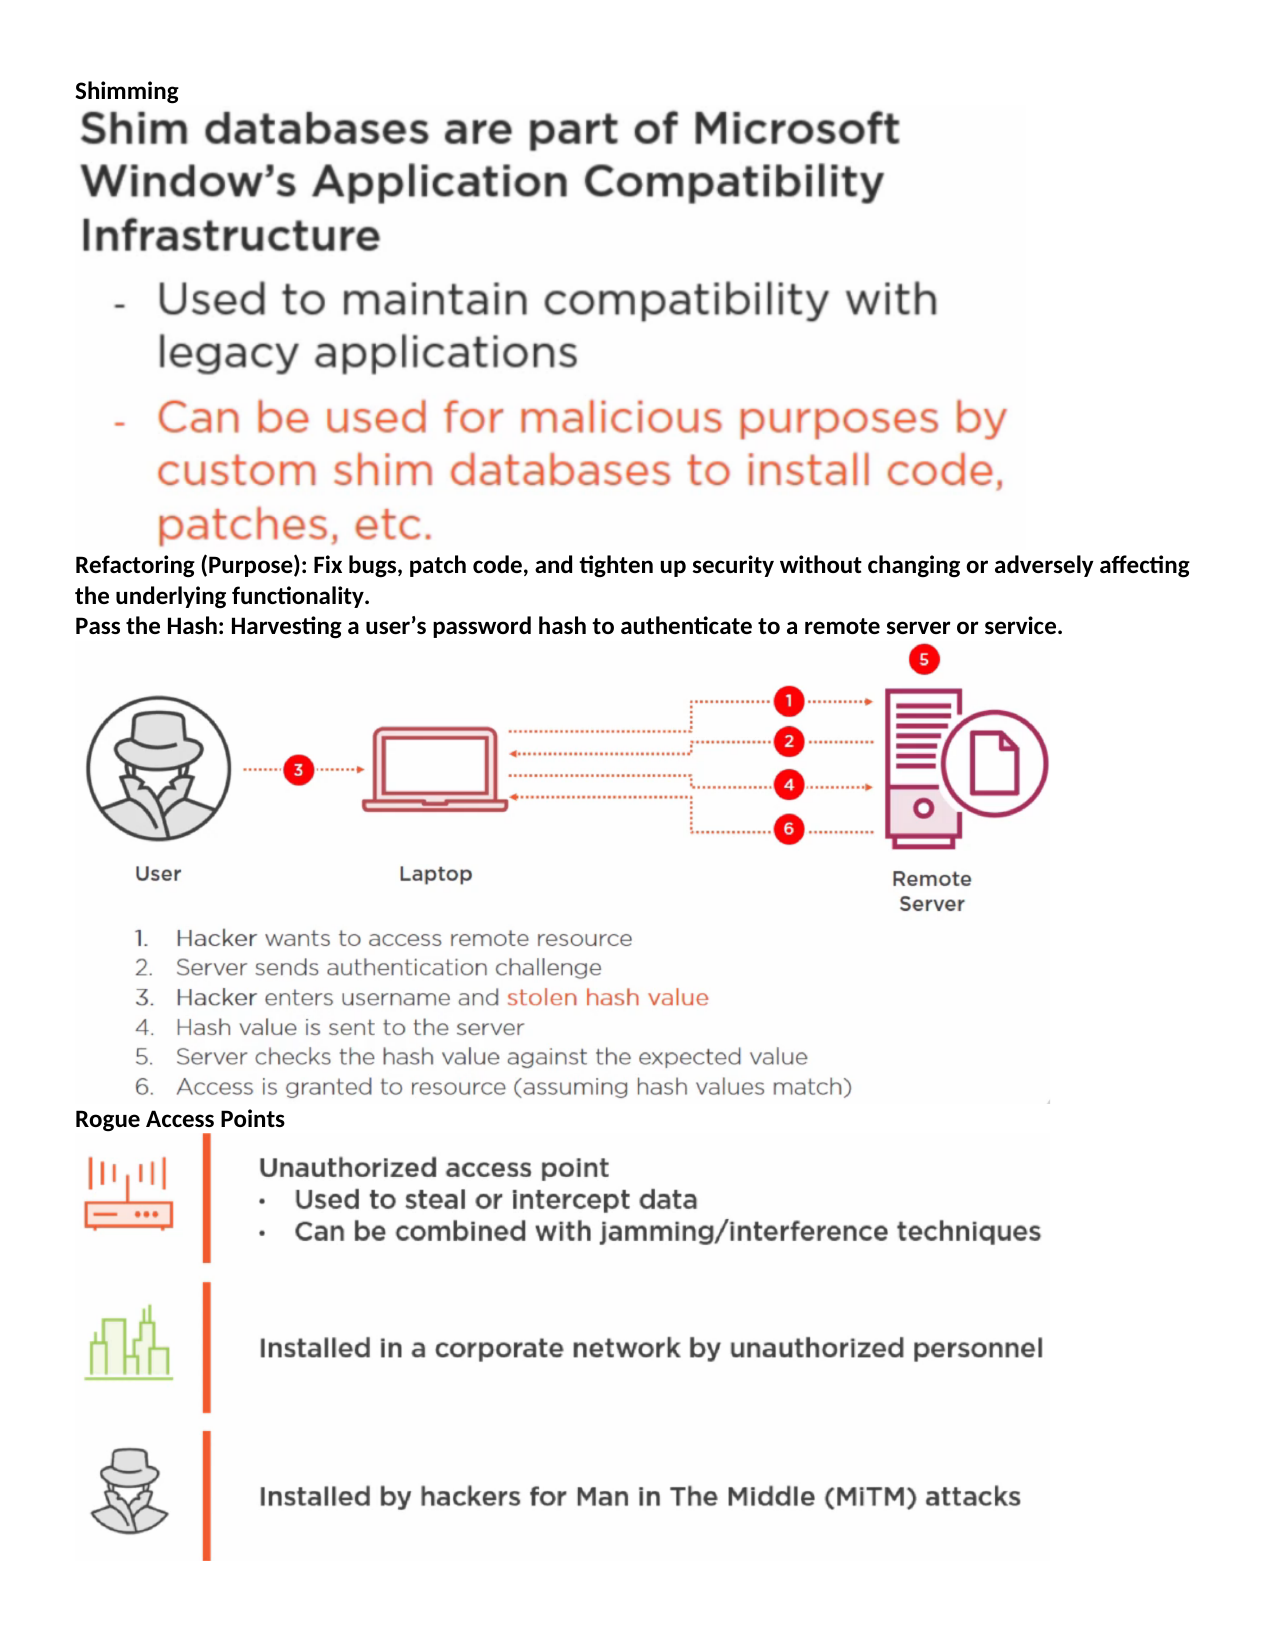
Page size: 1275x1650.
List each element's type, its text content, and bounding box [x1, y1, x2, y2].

text Refactoring (Purpose): Fix bugs, patch code, and tighten up security without changing or adversely affecting the underlying functionality. [75, 549, 1200, 611]
text Shimming [75, 75, 1200, 106]
picture [75, 105, 1027, 550]
picture [75, 1133, 1050, 1561]
picture [75, 641, 1050, 1104]
text Pass the Hash: Harvesting a user’s password hash to authenticate to a remote server or service. [75, 611, 1200, 641]
text Rogue Access Points [75, 1103, 1200, 1134]
